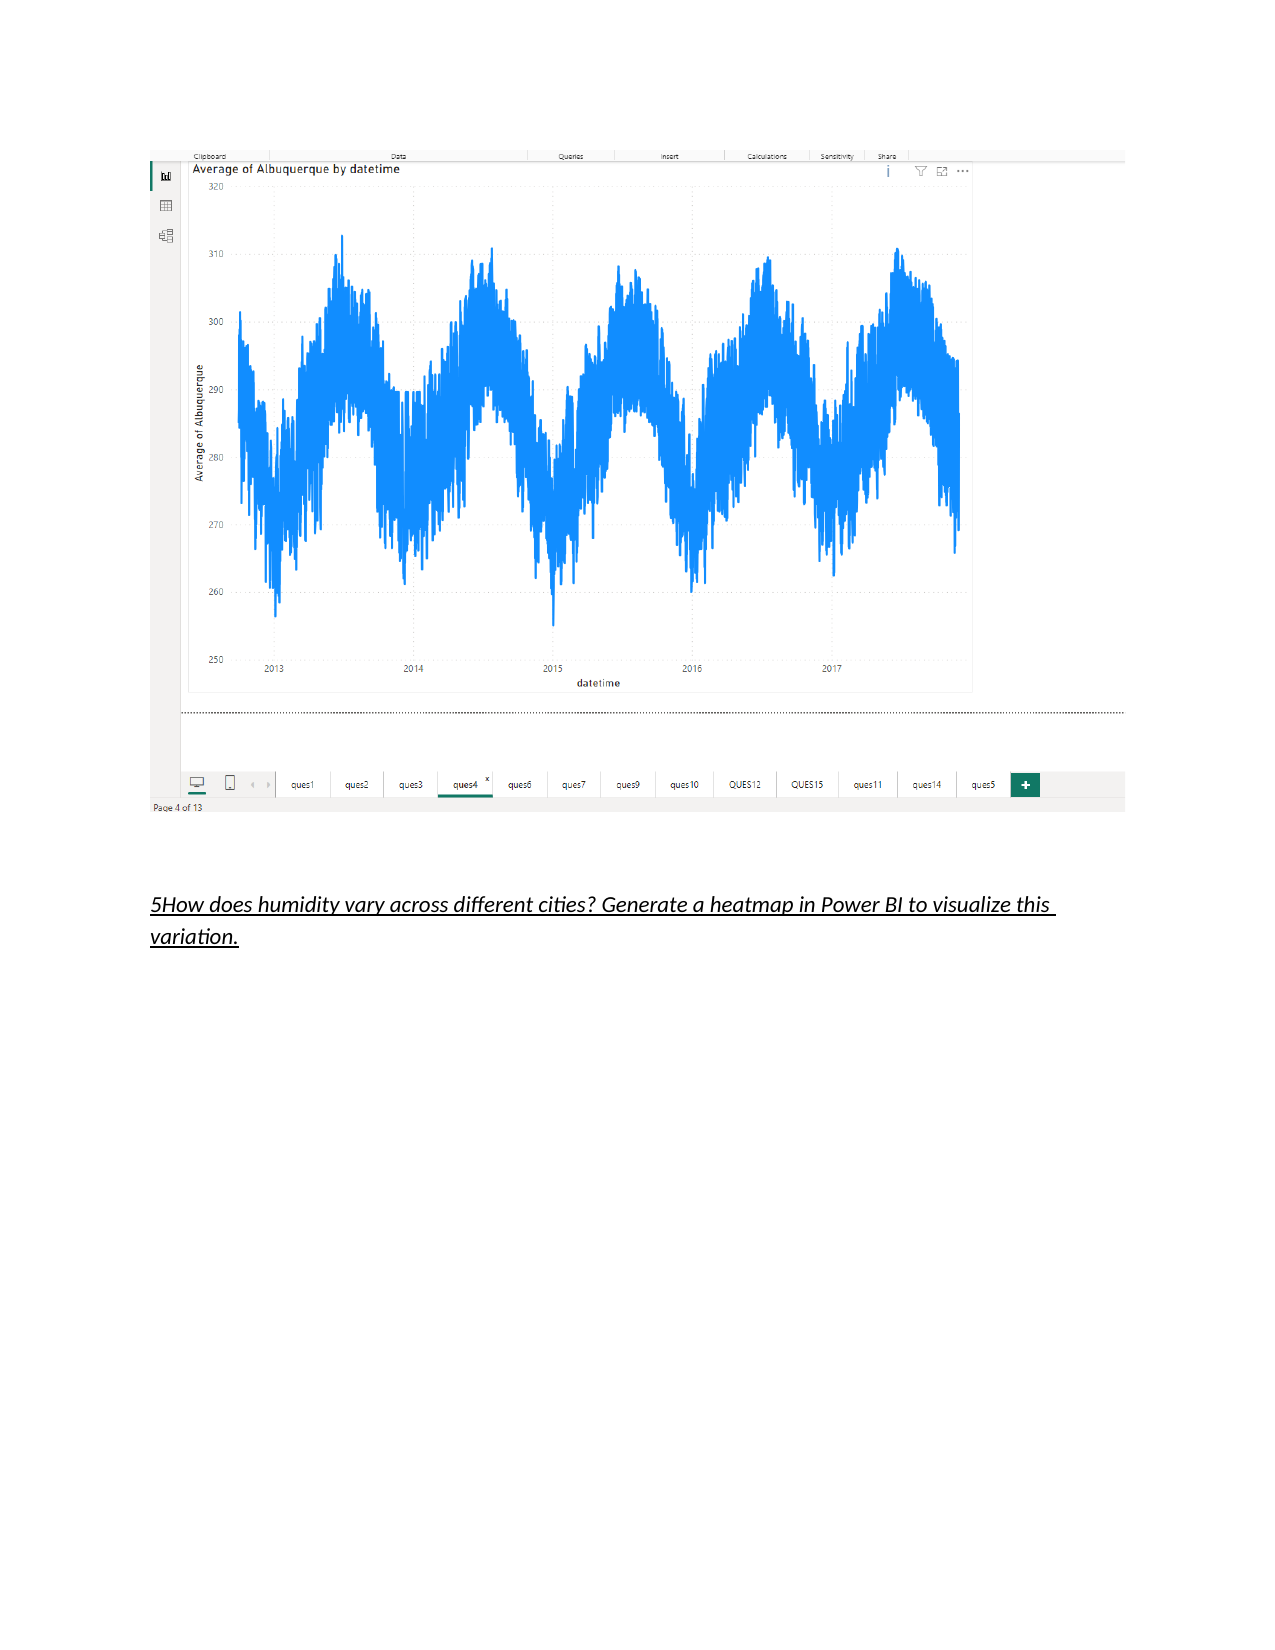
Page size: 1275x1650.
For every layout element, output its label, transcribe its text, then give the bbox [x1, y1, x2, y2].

picture [150, 150, 1125, 812]
text 5How does humidity vary across different cities? Generate a heatmap in Power BI to visualize this variation. [150, 890, 1125, 950]
